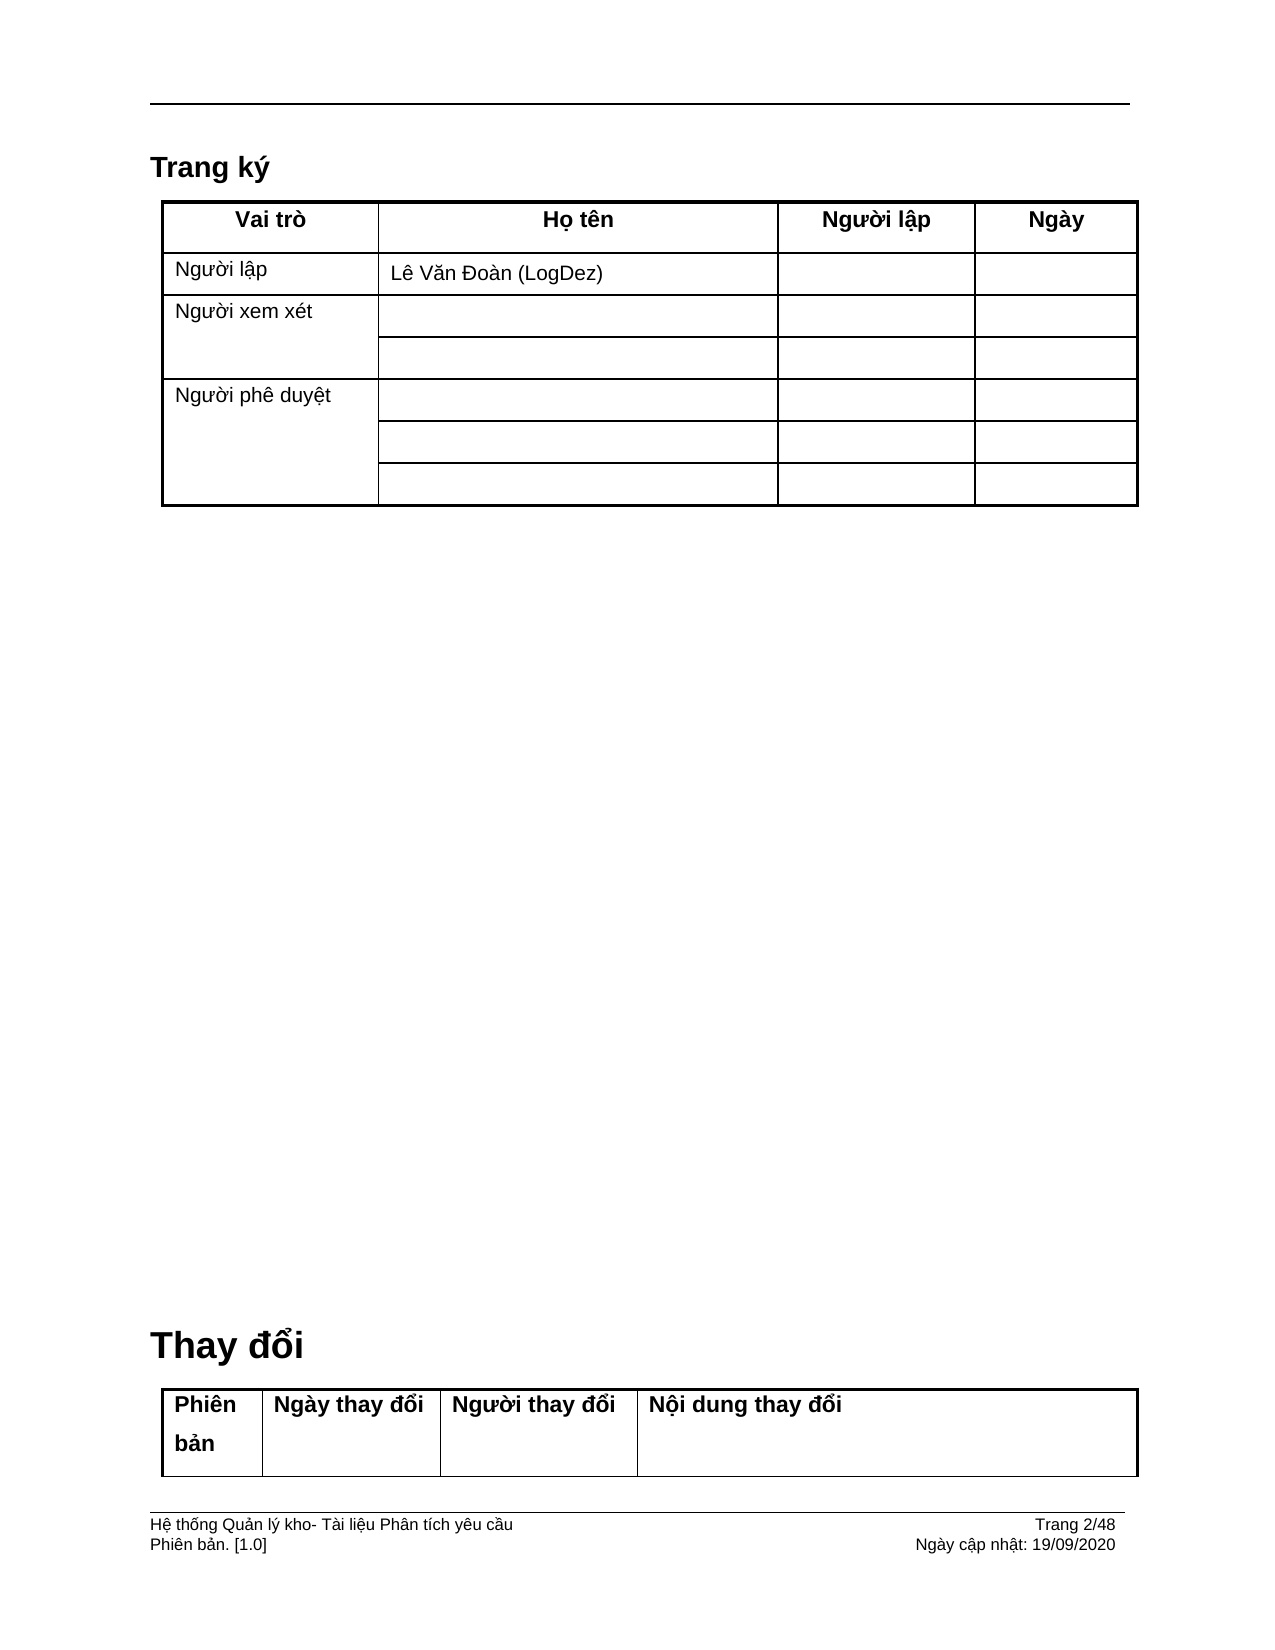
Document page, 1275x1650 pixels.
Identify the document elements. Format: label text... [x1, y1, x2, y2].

table_cell [976, 464, 1136, 504]
table_cell [379, 422, 777, 462]
table_cell [779, 422, 974, 462]
table_cell [379, 338, 777, 378]
table_cell [976, 338, 1136, 378]
table_cell [379, 296, 777, 336]
table_cell [976, 296, 1136, 336]
subtitle Thay đổi [150, 1323, 1125, 1366]
table_header Phiên bản [164, 1391, 262, 1476]
table_cell [779, 380, 974, 420]
table_header Họ tên [379, 204, 777, 252]
table_cell Người lập [164, 254, 378, 294]
table_cell [779, 296, 974, 336]
table_cell Người xem xét [164, 296, 378, 378]
table_header Ngày [976, 204, 1136, 252]
table_header Ngày thay đổi [263, 1391, 440, 1476]
table_cell [779, 464, 974, 504]
table_header Người lập [779, 204, 974, 252]
table_cell [779, 254, 974, 294]
table_cell [976, 380, 1136, 420]
subtitle Trang ký [150, 150, 1125, 183]
table_cell Lê Văn Đoàn (LogDez) [379, 254, 777, 294]
table_cell [779, 338, 974, 378]
table_cell [379, 380, 777, 420]
table_header Vai trò [164, 204, 378, 252]
table_header Người thay đổi [441, 1391, 637, 1476]
table_cell [379, 464, 777, 504]
table_cell [976, 422, 1136, 462]
table_cell [976, 254, 1136, 294]
table_cell Người phê duyệt [164, 380, 378, 504]
table_header Nội dung thay đổi [638, 1391, 1136, 1476]
